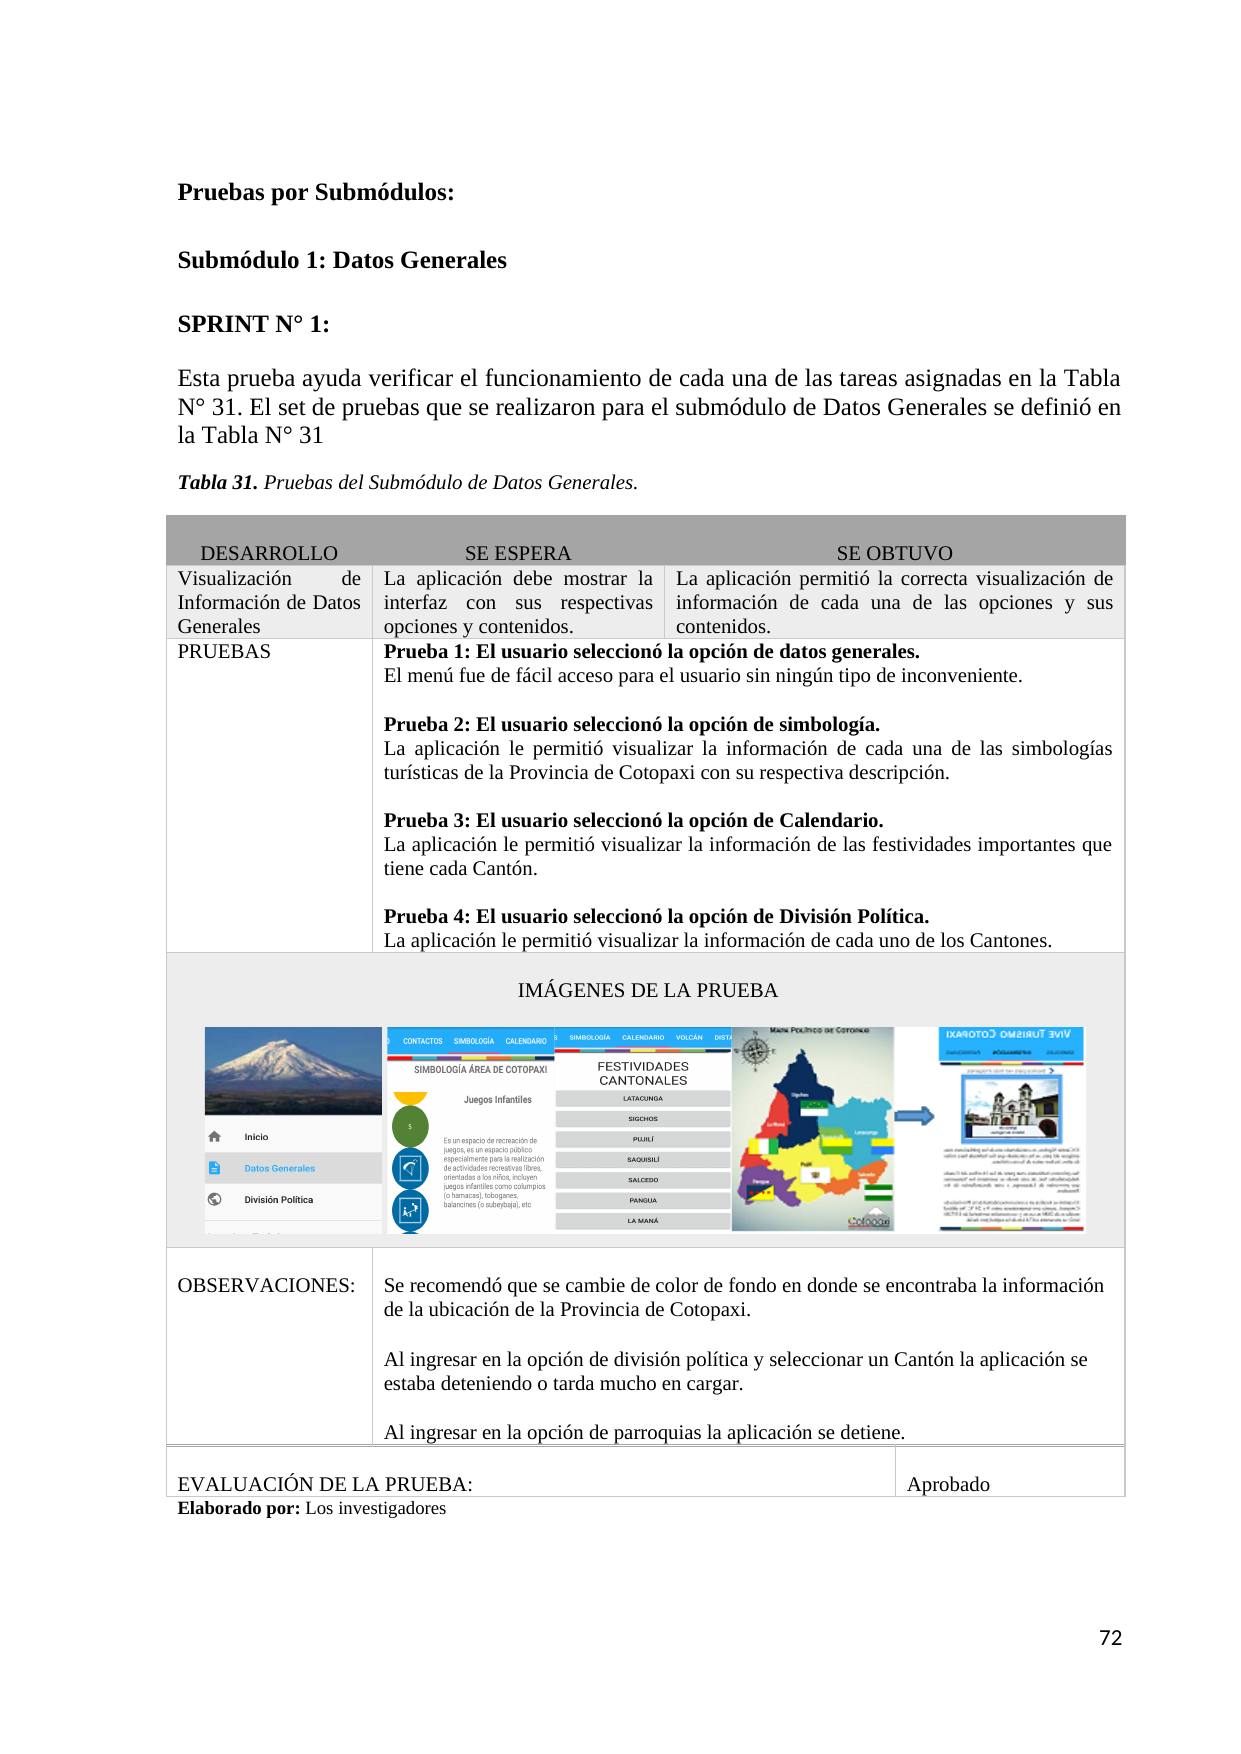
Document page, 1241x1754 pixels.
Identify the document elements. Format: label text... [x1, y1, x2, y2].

picture [204, 1027, 382, 1234]
subtitle Pruebas por Submódulos: [177, 177, 1122, 206]
table_cell Se recomendó que se cambie de color de fondo en donde se encontraba la información de la ubicación de la Provincia de Cotopaxi. Al ingresar en la opción de división política y seleccionar un Cantón la aplicación se estaba deteniendo o tarda mucho en cargar. Al ingresar en la opción de parroquias la aplicación se detiene. [373, 1248, 1124, 1444]
table_cell OBSERVACIONES: [167, 1248, 372, 1444]
text Tabla 31. Pruebas del ubmódulo de Datos Generales. [177, 470, 1122, 494]
table_cell Aprobado [896, 1447, 1124, 1496]
text Elaborado por: Los investigadores [177, 1497, 1122, 1518]
table_header DESARROLLO [167, 516, 372, 565]
table_cell IMÁGENES DE LA PRUEBA [167, 953, 1124, 1247]
table_cell La aplicación debe mostrar la interfaz con sus respectivas opciones y contenidos. [373, 566, 664, 638]
subtitle SPRINT N° 1: [177, 309, 1122, 338]
table_cell Prueba 1: El usuario seleccionó la opción de datos generales. El menú fue de fácil acceso para el usuario sin ningún tipo de inconveniente. Prueba 2: El usuario seleccionó la opción de simbología. La aplicación le permitió visualizar la información de cada una de las simbologías turísticas de la Provincia de Cotopaxi con su respectiva descripción. Prueba 3: El usuario seleccionó la opción de Calendario. La aplicación le permitió visualizar la información de las festividades importantes que tiene cada Cantón. Prueba 4: El usuario seleccionó la opción de División Política. La aplicación le permitió visualizar la información de cada uno de los Cantones. [373, 639, 1124, 952]
table_cell EVALUACIÓN DE LA PRUEBA: [167, 1447, 895, 1496]
table_header SE OBTUVO [665, 516, 1124, 565]
table_header SE ESPERA [373, 516, 664, 565]
subtitle Submódulo 1: Datos Generales [177, 245, 1122, 274]
table_cell La aplicación permitió la correcta visualización de información de cada una de las opciones y sus contenidos. [665, 566, 1124, 638]
table_cell Visualización de Información de Datos Generales [167, 566, 372, 638]
text Esta prueba ayuda verificar el funcionamiento de cada una de las tareas asignadas en la Tabla N° 31. El set de pruebas que se realizaron para el submódulo de Datos Generales se definió en la Tabla N° 31 [177, 363, 1122, 449]
picture [387, 1027, 1087, 1234]
table_cell PRUEBAS [167, 639, 372, 952]
